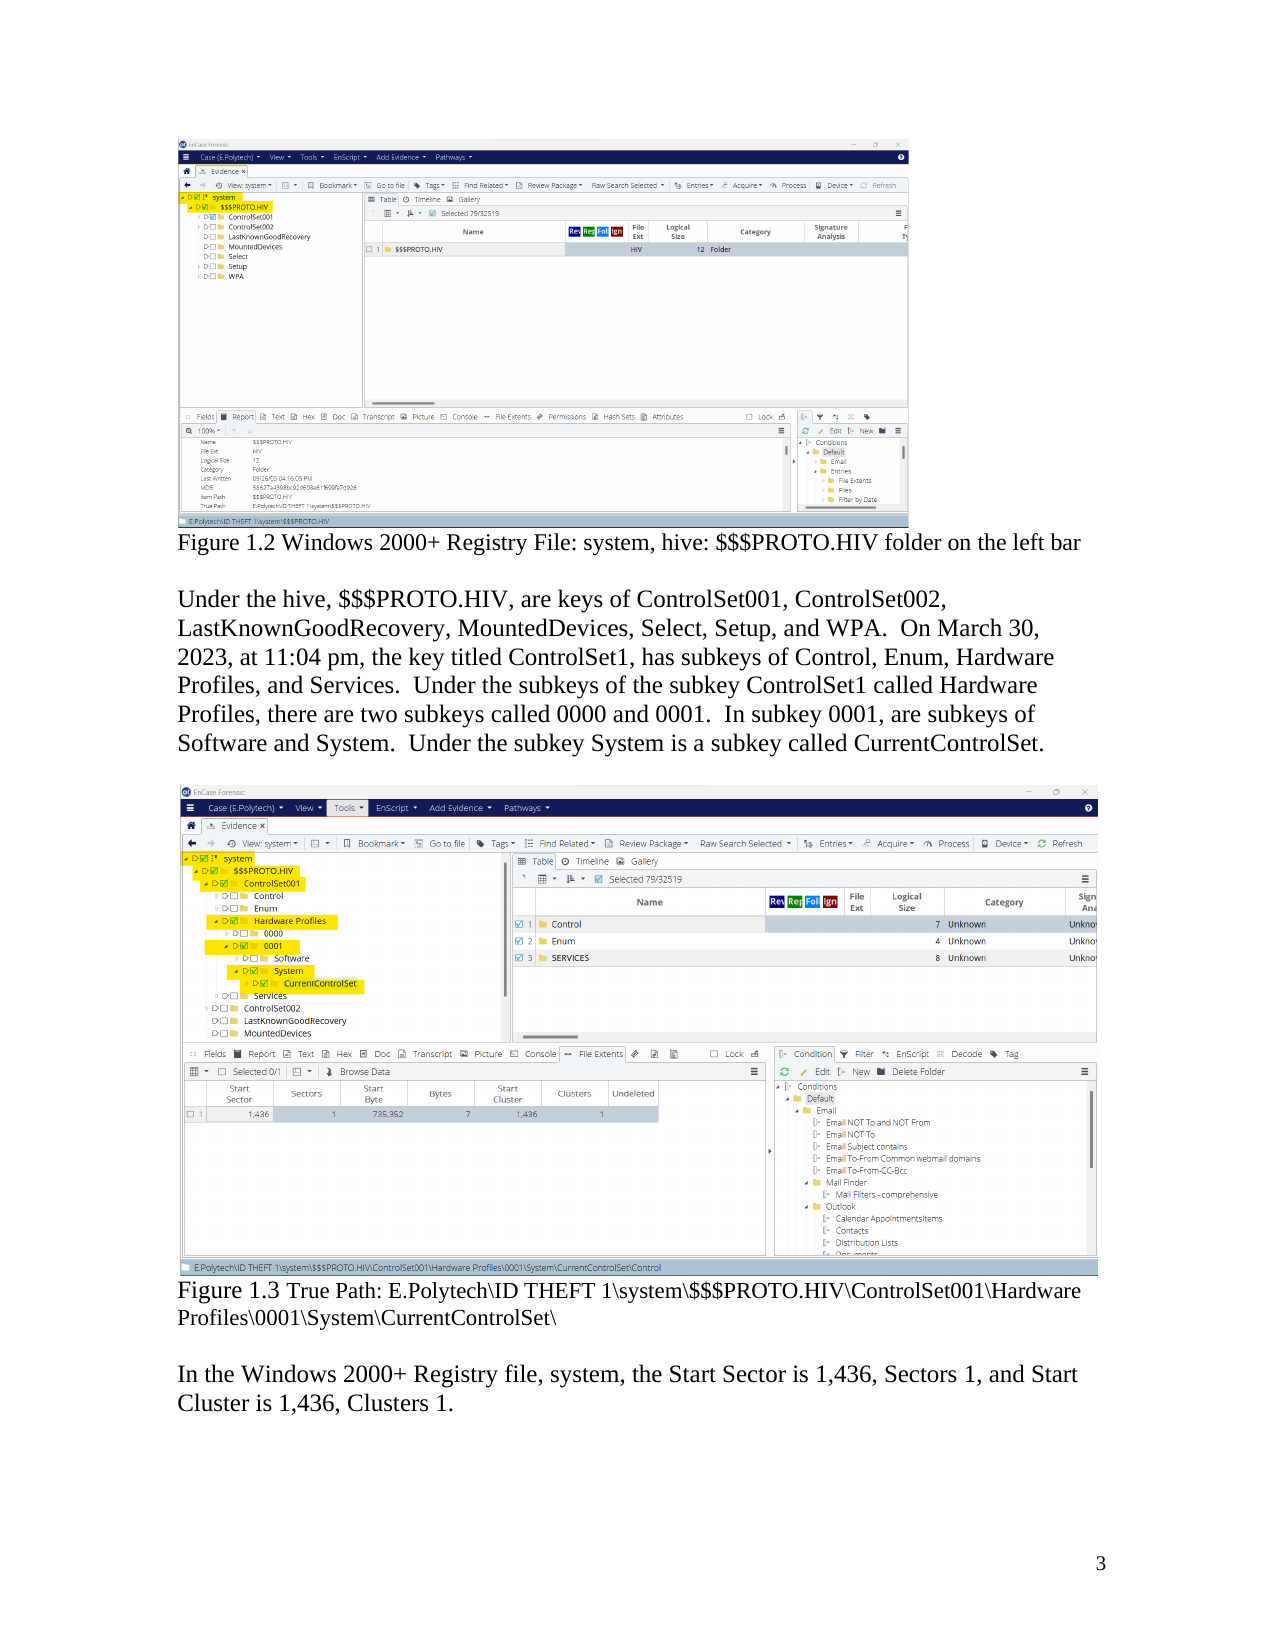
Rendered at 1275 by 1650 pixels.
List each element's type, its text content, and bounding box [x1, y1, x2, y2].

text In the Windows 2000+ Registry file, system, the Start Sector is 1,436, Sectors 1, and Start Cluster is 1,436, Clusters 1. [177, 1359, 1098, 1417]
text Figure 1.3 True Path: E.Polytech\ID THEFT 1\system\$$$PROTO.HIV\ControlSet001\Hardware Profiles\0001\System\CurrentControlSet\ [177, 1276, 1098, 1330]
picture [177, 139, 909, 528]
picture [177, 785, 1098, 1276]
text Figure 1.2 Windows 2000+ Registry File: system, hive: $$$PROTO.HIV folder on the left bar [177, 528, 1098, 556]
text Under the hive, $$$PROTO.HIV, are keys of ControlSet001, ControlSet002, LastKnownGoodRecovery, MountedDevices, Select, Setup, and WPA. On March 30, 2023, at 11:04 pm, the key titled ControlSet1, has subkeys of Control, Enum, Hardware Profiles, and Services. Under the subkeys of the subkey ControlSet1 called Hardware Profiles, there are two subkeys called 0000 and 0001. In subkey 0001, are subkeys of Software and System. Under the subkey System is a subkey called CurrentControlSet. [177, 584, 1098, 757]
